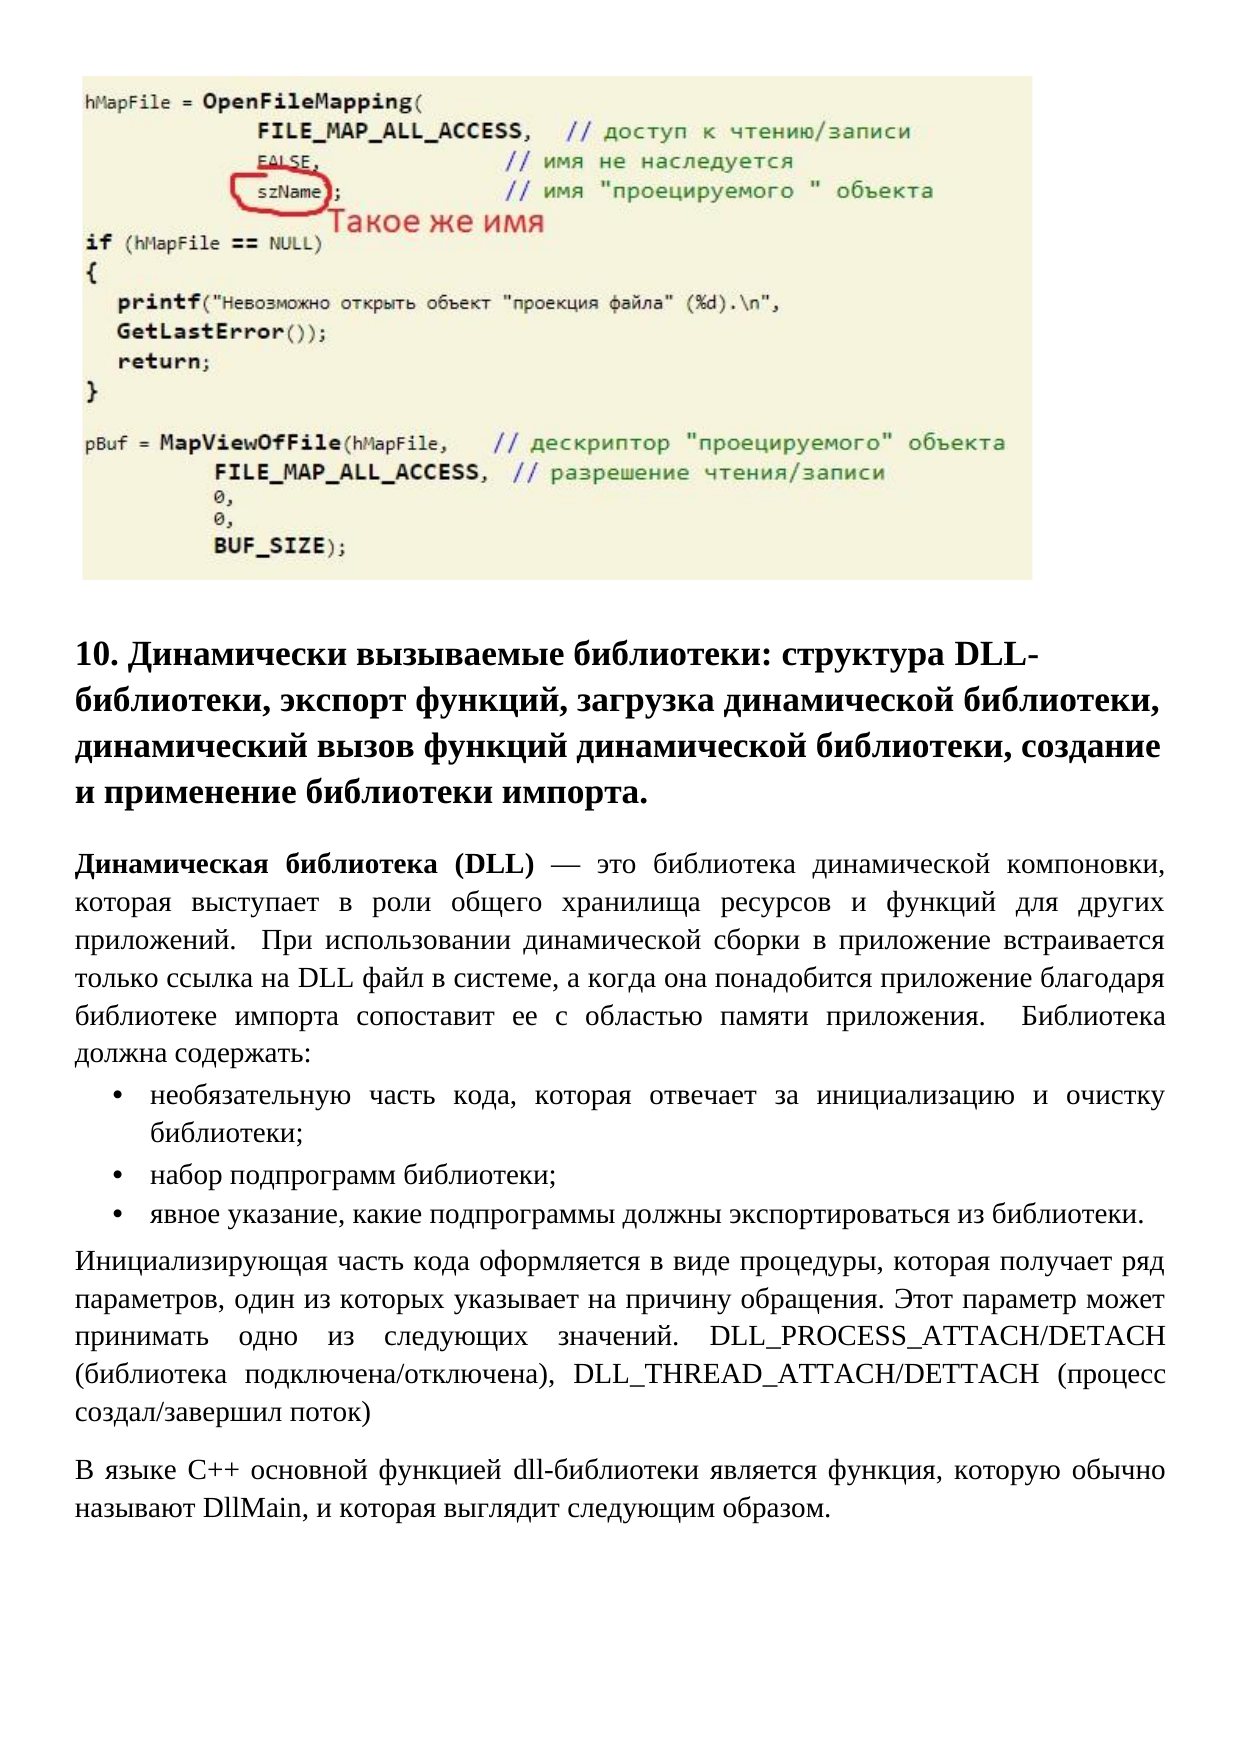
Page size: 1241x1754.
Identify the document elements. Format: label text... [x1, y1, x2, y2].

text Инициализирующая часть кода оформляется в виде процедуры, которая получает ряд параметров, один из которых указывает на причину обращения. Этот параметр может принимать одно из следующих значений. DLL_PROCESS_ATTACH/DETACH (библиотека подключена/отключена), DLL_THREAD_ATTACH/DETTACH (процесс создал/завершил поток) [74, 1243, 1166, 1428]
list набор подпрограмм библиотеки; [112, 1157, 1166, 1190]
list явное указание, какие подпрограммы должны экспортироваться из библиотеки. [112, 1196, 1166, 1229]
text Динамическая библиотека (DLL) — это библиотека динамической компоновки, которая выступает в роли общего хранилища ресурсов и функций для других приложений. При использовании динамической сборки в приложение встраивается только ссылка на DLL файл в системе, а когда она понадобится приложение благодаря библиотеке импорта сопоставит ее с областью памяти приложения. Библиотека должна содержать: [74, 847, 1166, 1069]
subtitle 10. Динамически вызываемые библиотеки: структура DLL-библиотеки, экспорт функций, загрузка динамической библиотеки, динамический вызов функций динамической библиотеки, создание и применение библиотеки импорта. [74, 632, 1170, 811]
list необязательную часть кода, которая отвечает за инициализацию и очистку библиотеки; [112, 1077, 1166, 1149]
picture [82, 76, 1033, 580]
text В языке С++ основной функцией dll-библиотеки является функция, которую обычно называют DllMain, и которая выглядит следующим образом. [74, 1452, 1166, 1524]
